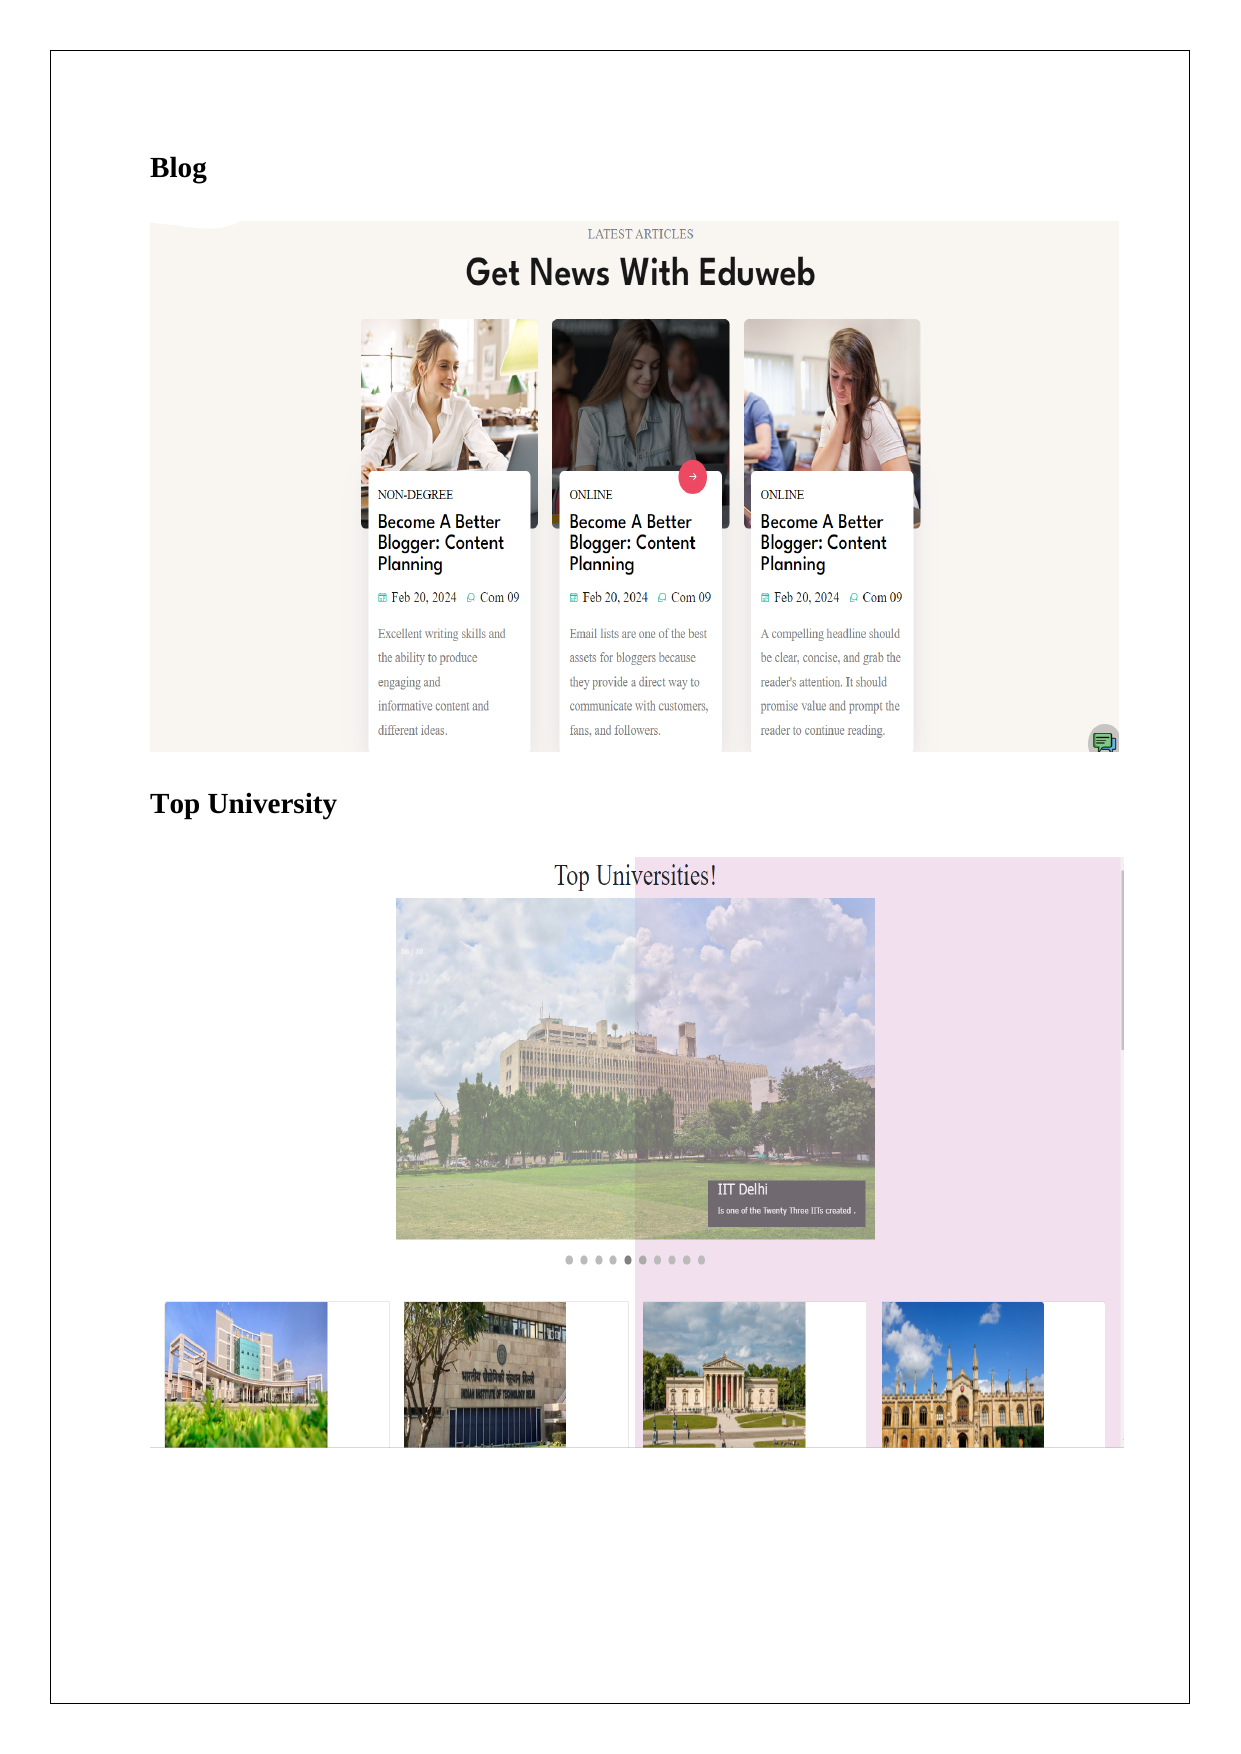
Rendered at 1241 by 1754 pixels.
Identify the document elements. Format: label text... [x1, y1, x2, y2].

picture [150, 221, 1119, 752]
text Top University [150, 786, 1090, 819]
text Blog [150, 150, 1090, 183]
picture [150, 857, 1124, 1448]
